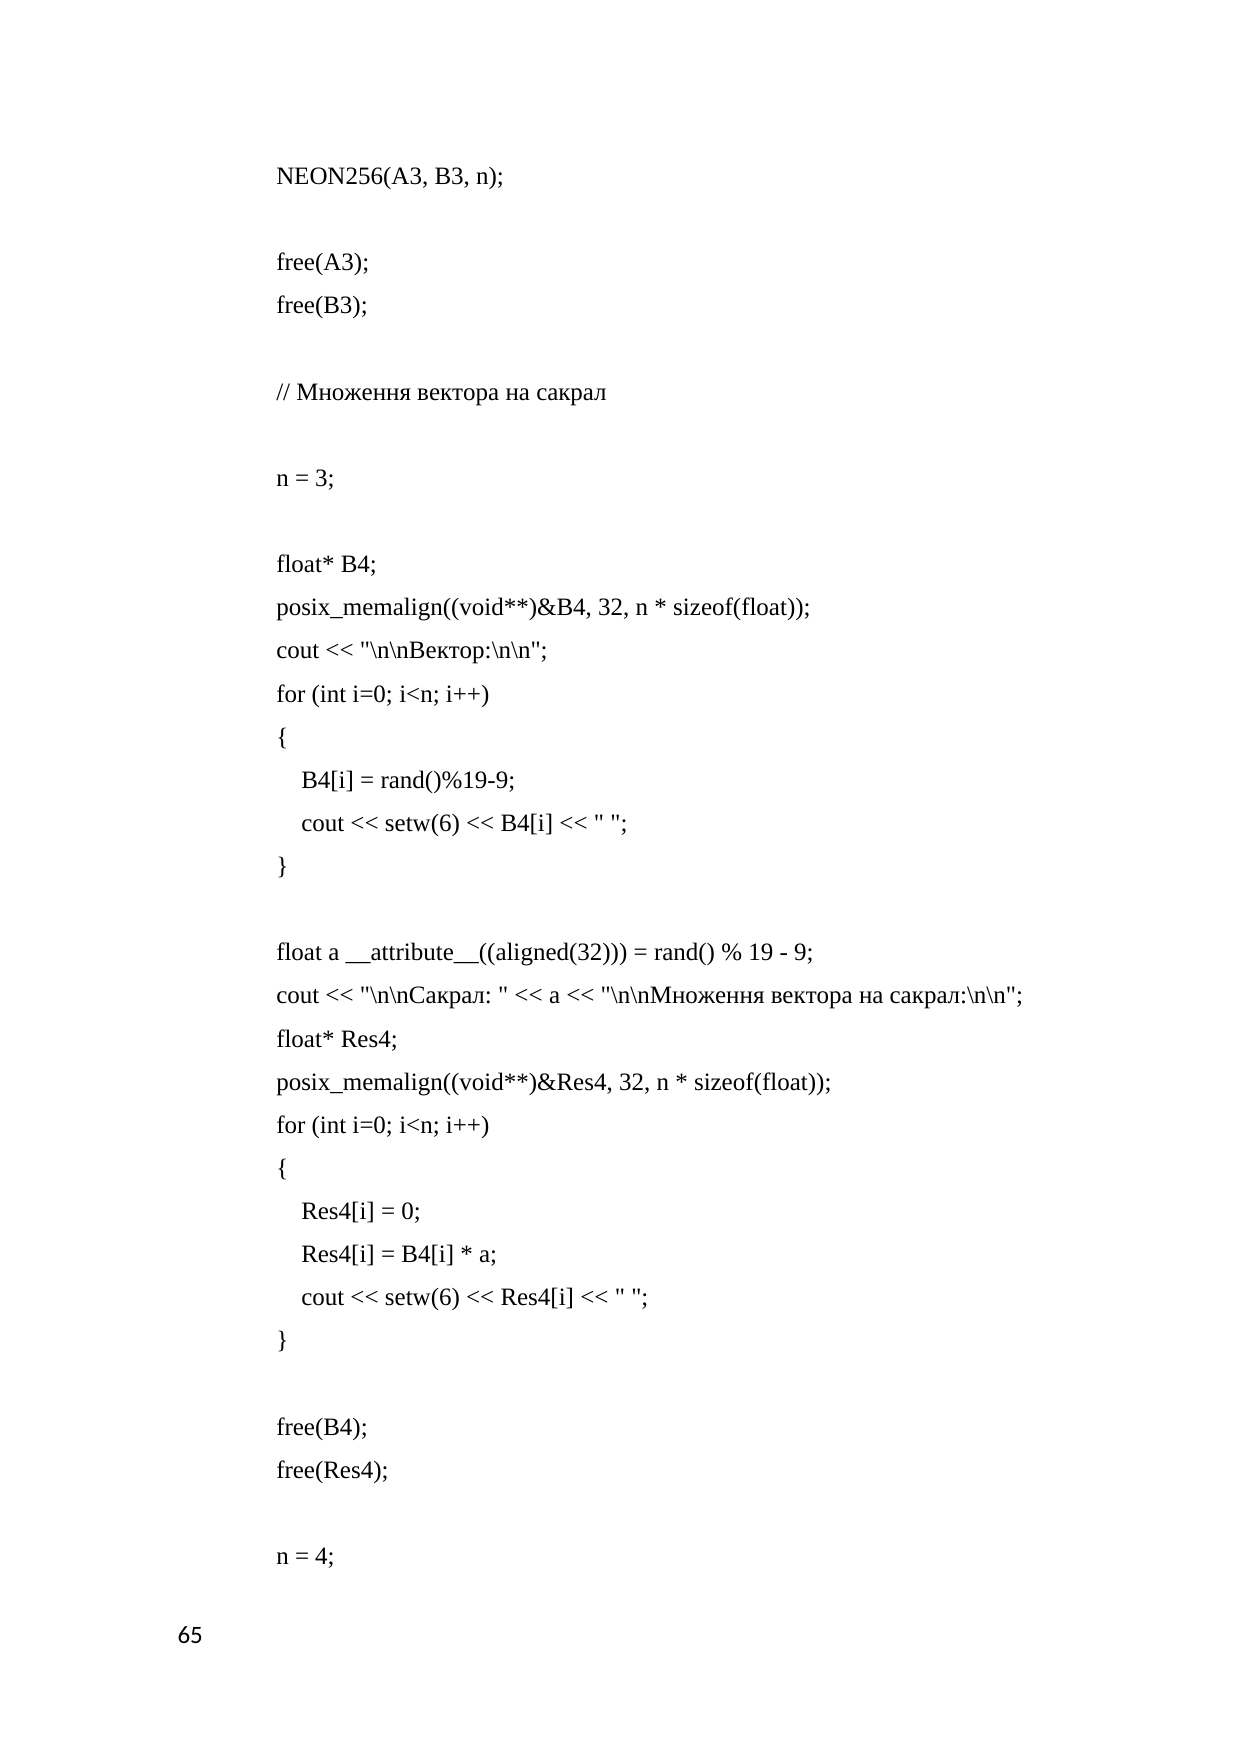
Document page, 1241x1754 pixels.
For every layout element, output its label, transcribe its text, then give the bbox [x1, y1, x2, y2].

text for (int i=0; i<n; i++) [177, 1110, 1181, 1139]
text } [177, 851, 1181, 880]
text n = 4; [177, 1541, 1181, 1570]
text float* Res4; [177, 1024, 1181, 1052]
text { [177, 722, 1181, 751]
text float a __attribute__((aligned(32))) = rand() % 19 - 9; [177, 937, 1181, 966]
text free(B4); [177, 1412, 1181, 1441]
text n = 3; [177, 463, 1181, 492]
text NEON256(A3, B3, n); [177, 161, 1181, 190]
text Res4[i] = 0; [177, 1196, 1181, 1225]
text // Множення вектора на сакрал [177, 377, 1181, 406]
text free(Res4); [177, 1455, 1181, 1484]
text posix_memalign((void**)&B4, 32, n * sizeof(float)); [177, 592, 1181, 621]
text cout << "\n\nВектор:\n\n"; [177, 636, 1181, 664]
text Res4[i] = B4[i] * a; [177, 1239, 1181, 1268]
text cout << "\n\nCакрал: " << a << "\n\nМноження вектора на сакрал:\n\n"; [177, 981, 1181, 1009]
text free(A3); [177, 247, 1181, 276]
text B4[i] = rand()%19-9; [177, 765, 1181, 794]
text } [177, 1326, 1181, 1354]
text cout << setw(6) << Res4[i] << " "; [177, 1282, 1181, 1311]
text free(B3); [177, 291, 1181, 319]
text cout << setw(6) << B4[i] << " "; [177, 808, 1181, 837]
text { [177, 1153, 1181, 1182]
text posix_memalign((void**)&Res4, 32, n * sizeof(float)); [177, 1067, 1181, 1096]
text for (int i=0; i<n; i++) [177, 679, 1181, 707]
text float* B4; [177, 549, 1181, 578]
